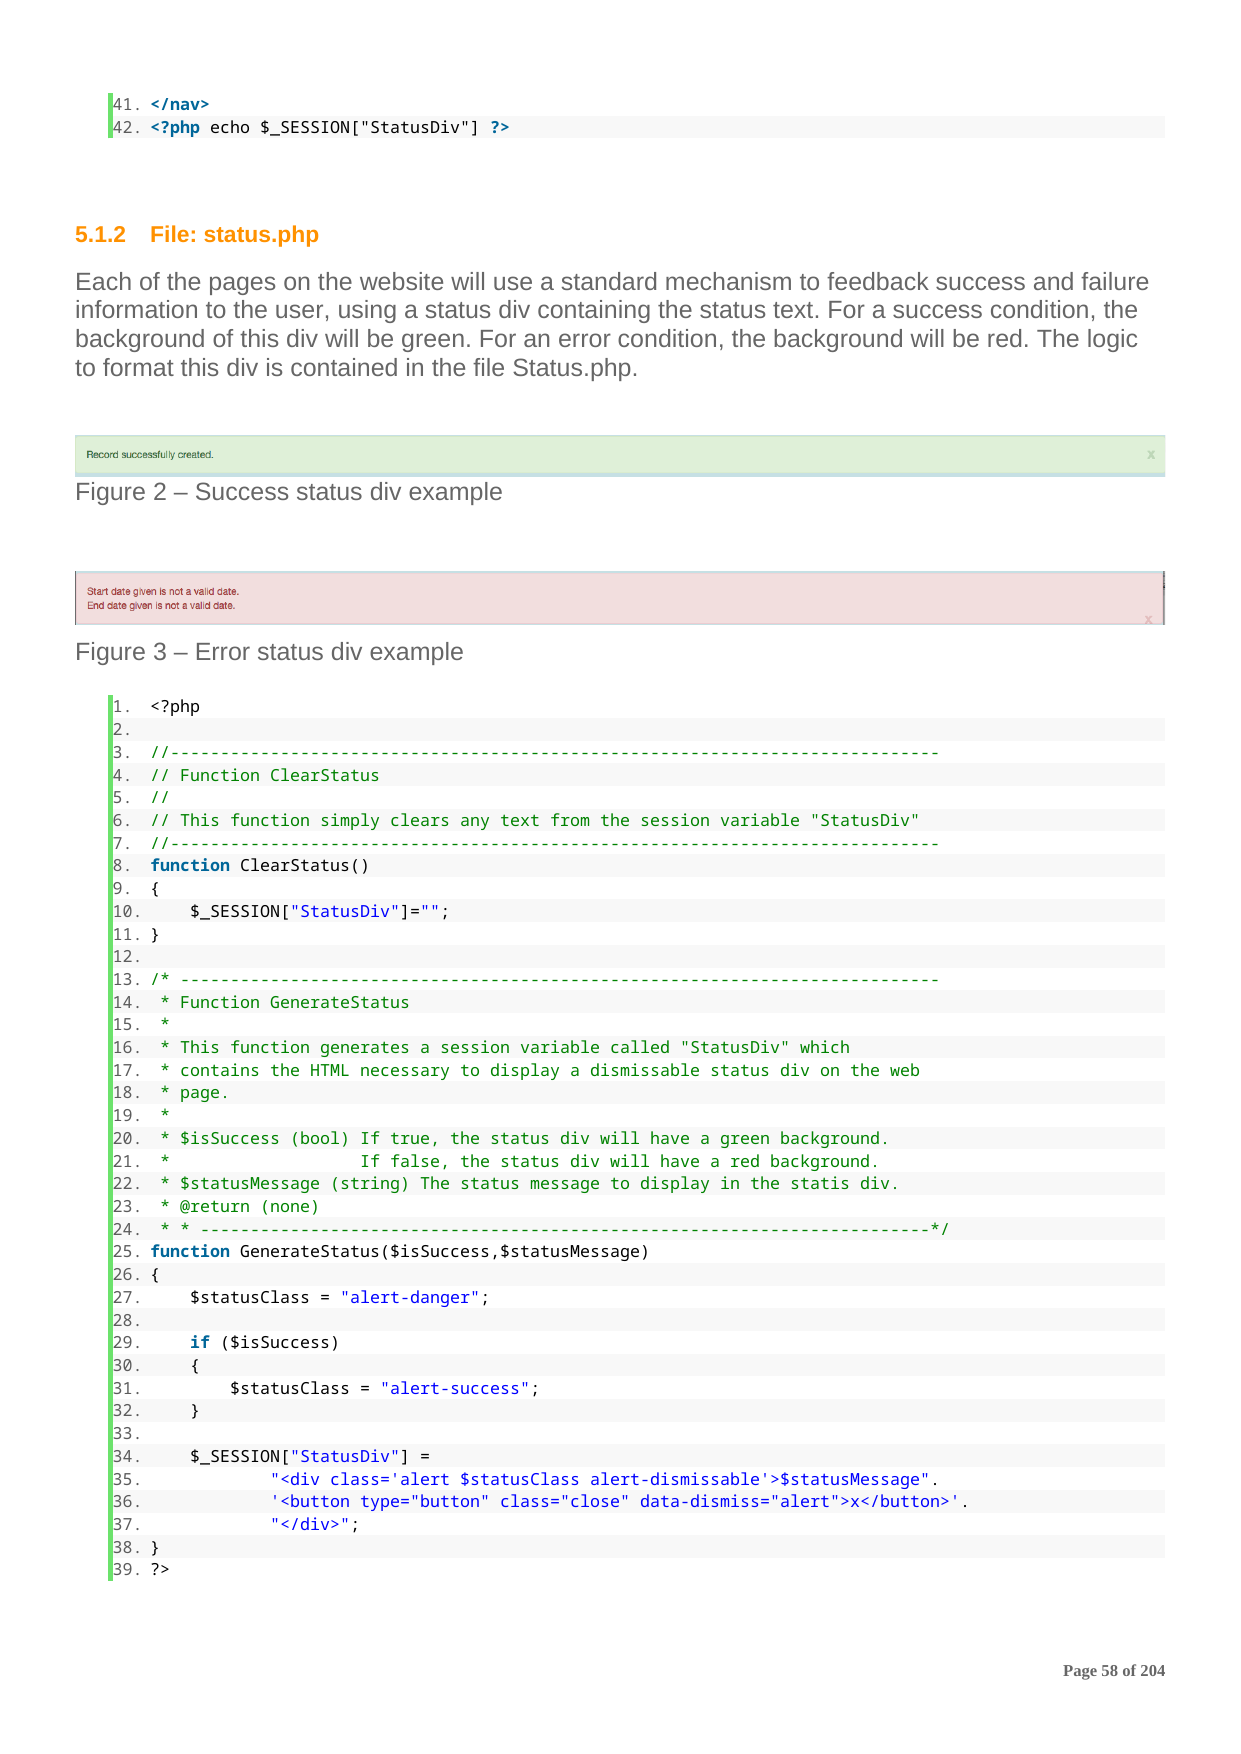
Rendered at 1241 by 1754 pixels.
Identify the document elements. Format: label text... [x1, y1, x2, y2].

list //----------------------------------------------------------------------------- [113, 741, 1165, 763]
list { [113, 877, 1165, 899]
list //----------------------------------------------------------------------------- [113, 831, 1165, 854]
list $statusClass = "alert-danger"; [113, 1286, 1165, 1308]
list // [113, 786, 1165, 809]
list * @return (none) [113, 1195, 1165, 1217]
list } [113, 922, 1165, 945]
list if ($isSuccess) [113, 1331, 1165, 1354]
list * Function GenerateStatus [113, 990, 1165, 1013]
list { [113, 1263, 1165, 1286]
list * contains the HTML necessary to display a dismissable status div on the web [113, 1058, 1165, 1081]
list // This function simply clears any text from the session variable "StatusDiv" [113, 809, 1165, 831]
picture [75, 571, 1166, 625]
list function ClearStatus() [113, 854, 1165, 877]
text Each of the pages on the website will use a standard mechanism to feedback success and failure information to the user, using a status div containing the status text. For a success condition, the background of this div will be green. For an error condition, the background will be red. The logic to format this div is contained in the file Status.php. [75, 266, 1165, 381]
list '<button type="button" class="close" data-dismiss="alert">x</button>'. [113, 1490, 1165, 1513]
list <?php echo $_SESSION["StatusDiv"] ?> [113, 116, 1165, 138]
list } [113, 1535, 1165, 1558]
picture [75, 435, 1166, 477]
subtitle File: status.php [75, 221, 1165, 248]
list function GenerateStatus($isSuccess,$statusMessage) [113, 1240, 1165, 1263]
list </nav> [113, 93, 1165, 116]
list <?php [113, 695, 1165, 718]
text Figure 2 – Success status div example [75, 477, 1165, 505]
list $statusClass = "alert-success"; [113, 1376, 1165, 1399]
text Figure 3 – Error status div example [75, 637, 1165, 666]
list // Function ClearStatus [113, 763, 1165, 786]
list $_SESSION["StatusDiv"]=""; [113, 899, 1165, 922]
list /* ---------------------------------------------------------------------------- [113, 968, 1165, 990]
list * * -------------------------------------------------------------------------*/ [113, 1217, 1165, 1240]
list "</div>"; [113, 1513, 1165, 1535]
list * If false, the status div will have a red background. [113, 1149, 1165, 1172]
list { [113, 1354, 1165, 1376]
list ?> [113, 1558, 1165, 1581]
list * [113, 1013, 1165, 1036]
list $_SESSION["StatusDiv"] = [113, 1444, 1165, 1467]
list * [113, 1104, 1165, 1127]
list * page. [113, 1081, 1165, 1104]
list } [113, 1399, 1165, 1422]
list * This function generates a session variable called "StatusDiv" which [113, 1036, 1165, 1058]
list "<div class='alert $statusClass alert-dismissable'>$statusMessage". [113, 1467, 1165, 1490]
list * $statusMessage (string) The status message to display in the statis div. [113, 1172, 1165, 1195]
list * $isSuccess (bool) If true, the status div will have a green background. [113, 1127, 1165, 1149]
